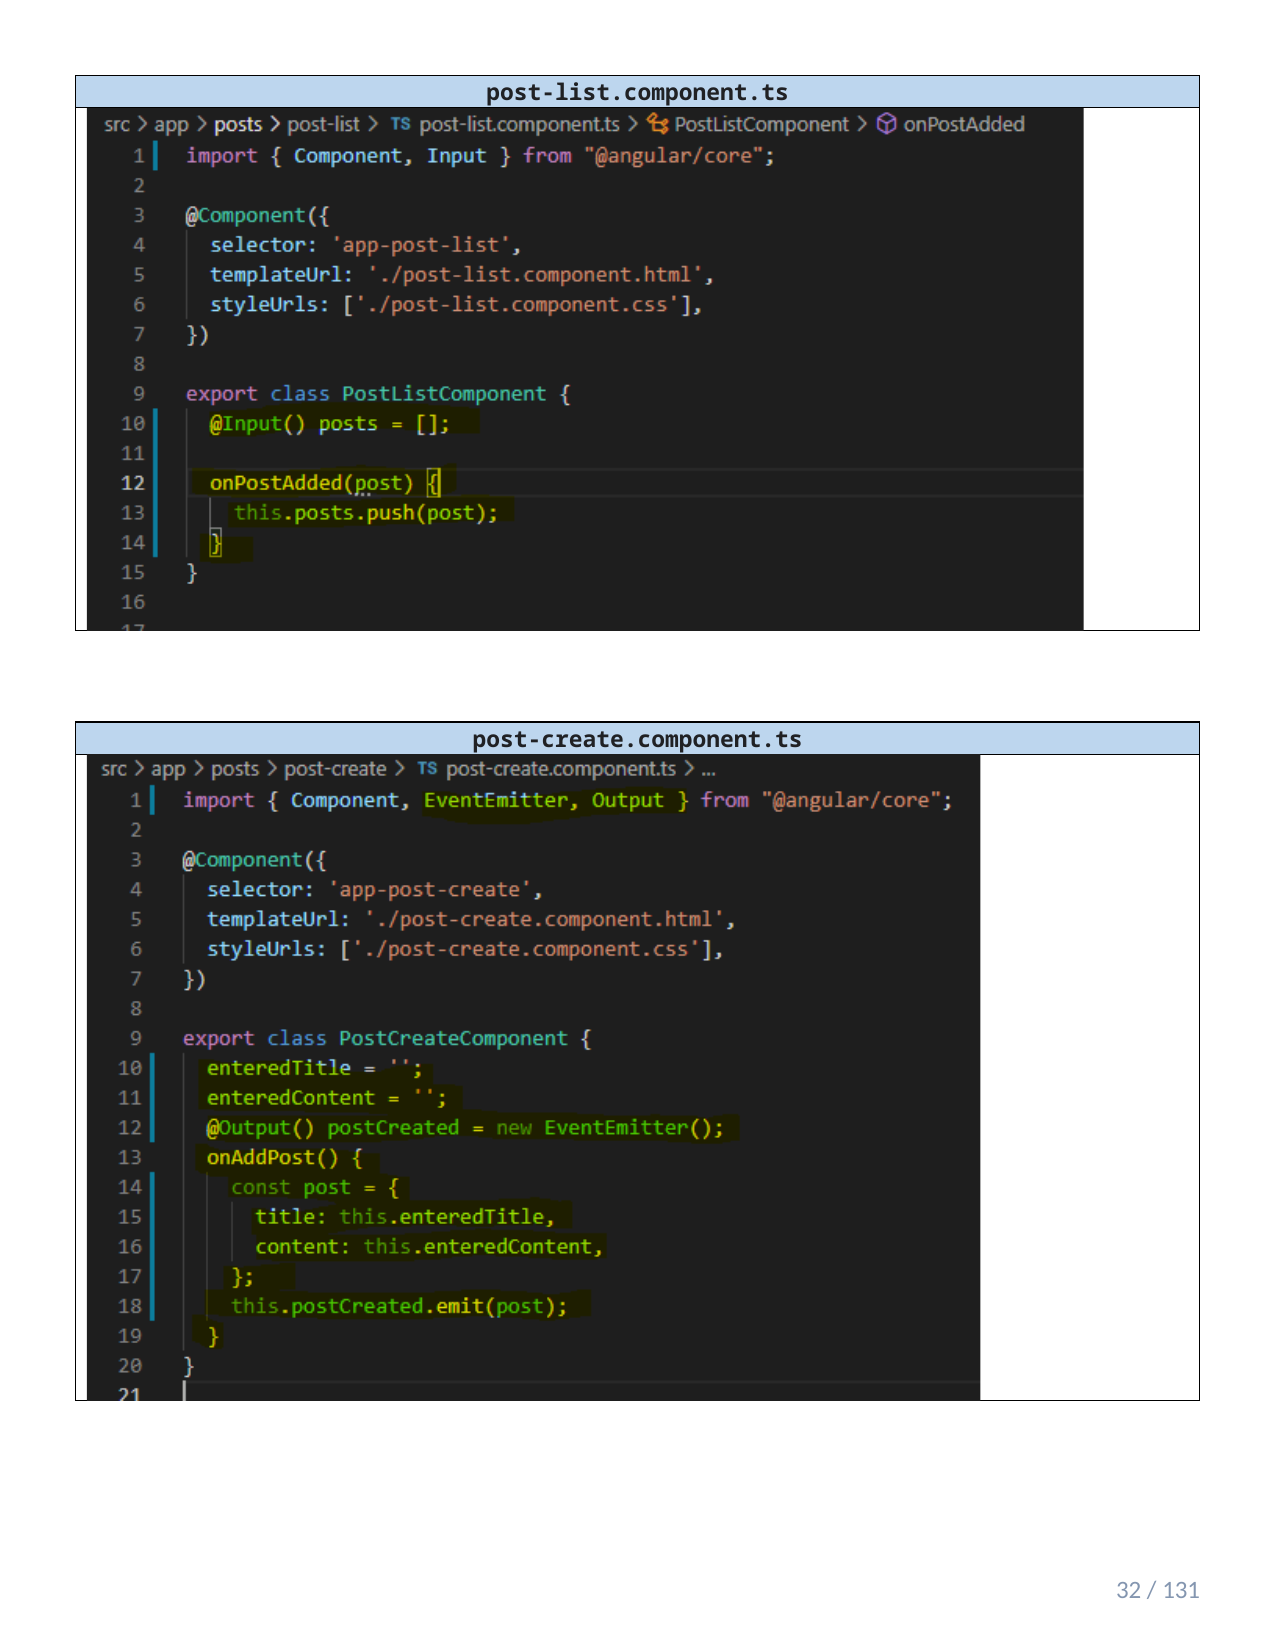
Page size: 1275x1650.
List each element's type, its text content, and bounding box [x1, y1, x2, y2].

table_cell [1084, 108, 1199, 630]
picture [86, 108, 1084, 631]
table_header post-create.component.ts [76, 723, 1199, 754]
picture [86, 754, 981, 1401]
table_cell [76, 108, 86, 630]
table_header post-list.component.ts [76, 76, 1199, 107]
table_cell [76, 755, 86, 1400]
table_cell [981, 755, 1199, 1400]
